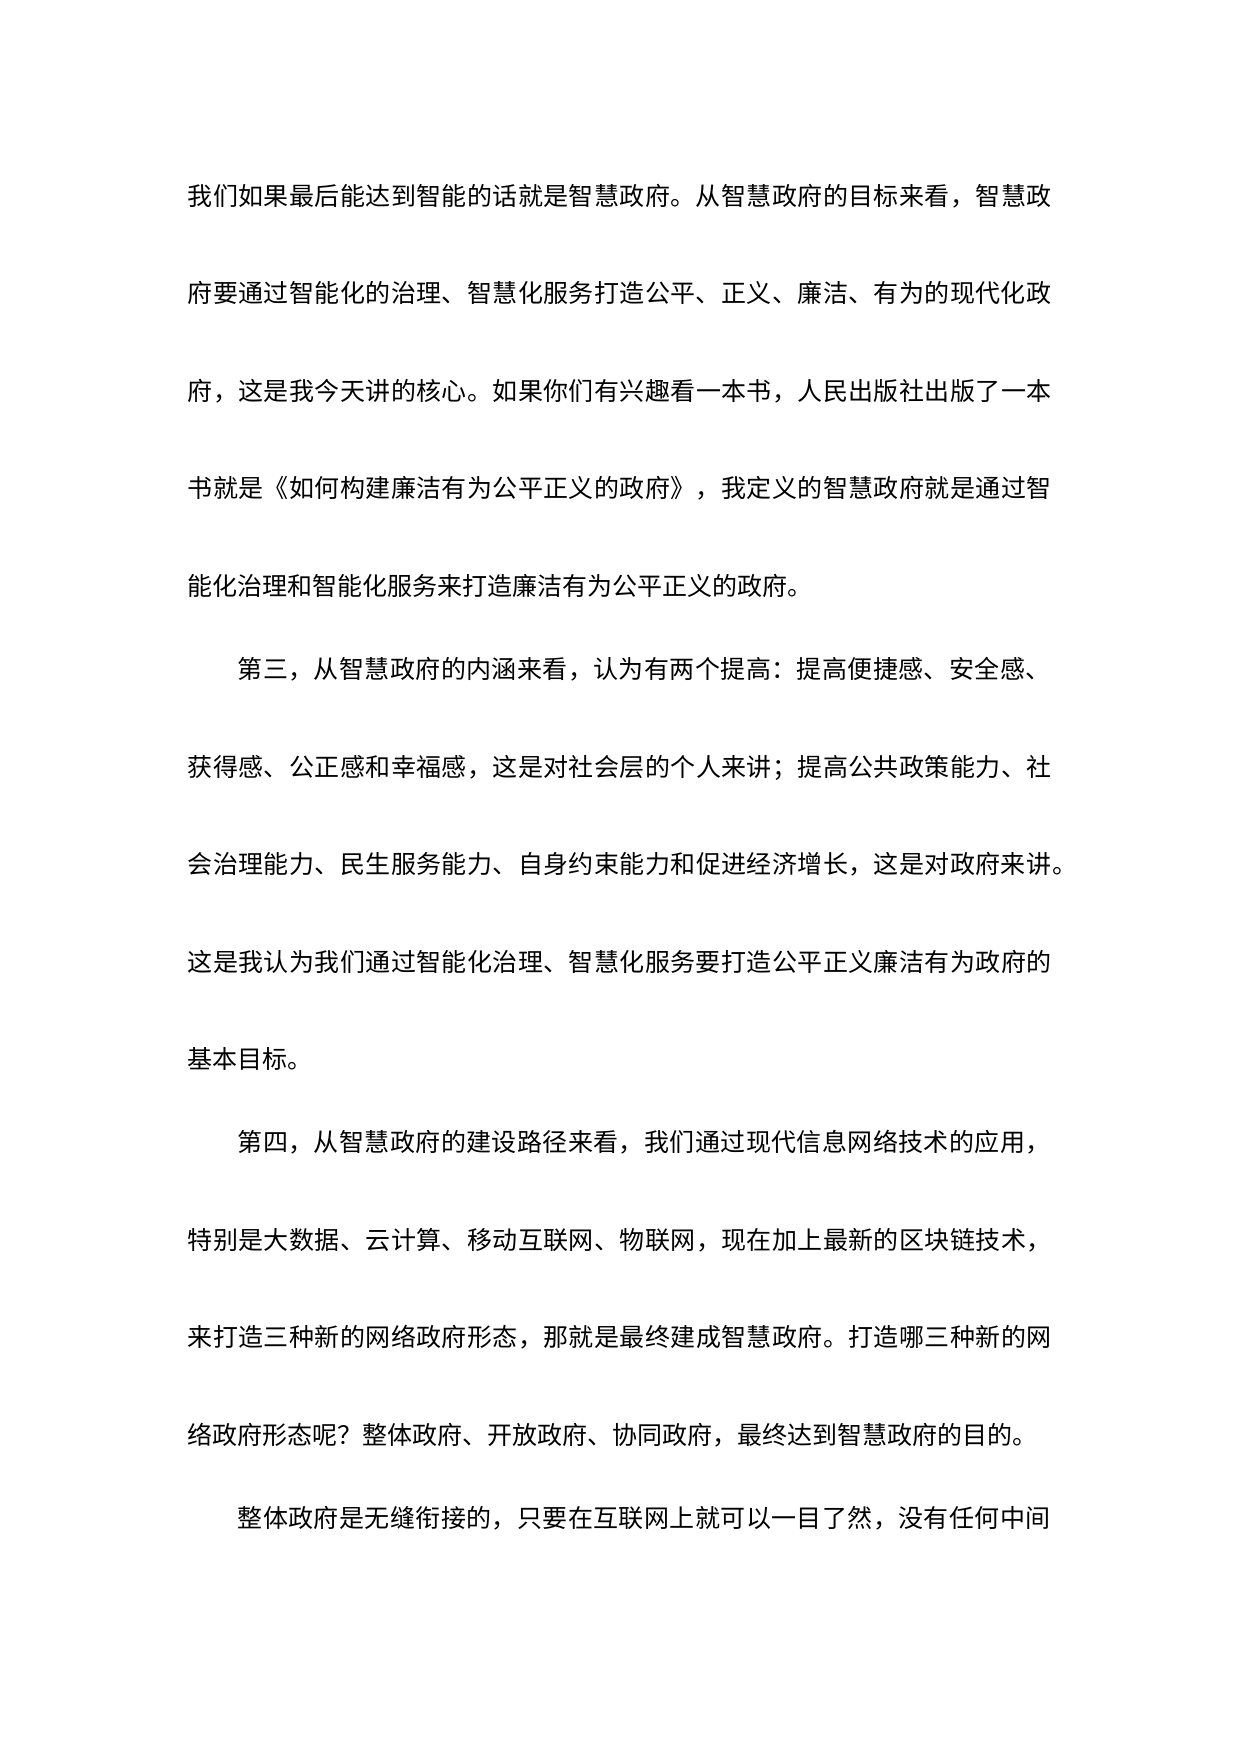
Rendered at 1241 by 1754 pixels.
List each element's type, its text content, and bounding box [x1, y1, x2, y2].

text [187, 1484, 1053, 1549]
text 第四，从智慧政府的建设路径来看，我们通过现代信息网络技术的应用，特别是大数据、云计算、移动互联网、物联网，现在加上最新的区块链技术，来打造三种新的网络政府形态，那就是最终建成智慧政府。打造哪三种新的网络政府形态呢？整体政府、开放政府、协同政府，最终达到智慧政府的目的。 [187, 1108, 1053, 1466]
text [187, 162, 1053, 617]
text 第三，从智慧政府的内涵来看，认为有两个提高：提高便捷感、安全感、获得感、公正感和幸福感，这是对社会层的个人来讲；提高公共政策能力、社会治理能力、民生服务能力、自身约束能力和促进经济增长，这是对政府来讲。这是我认为我们通过智能化治理、智慧化服务要打造公平正义廉洁有为政府的基本目标。 [187, 635, 1053, 1090]
